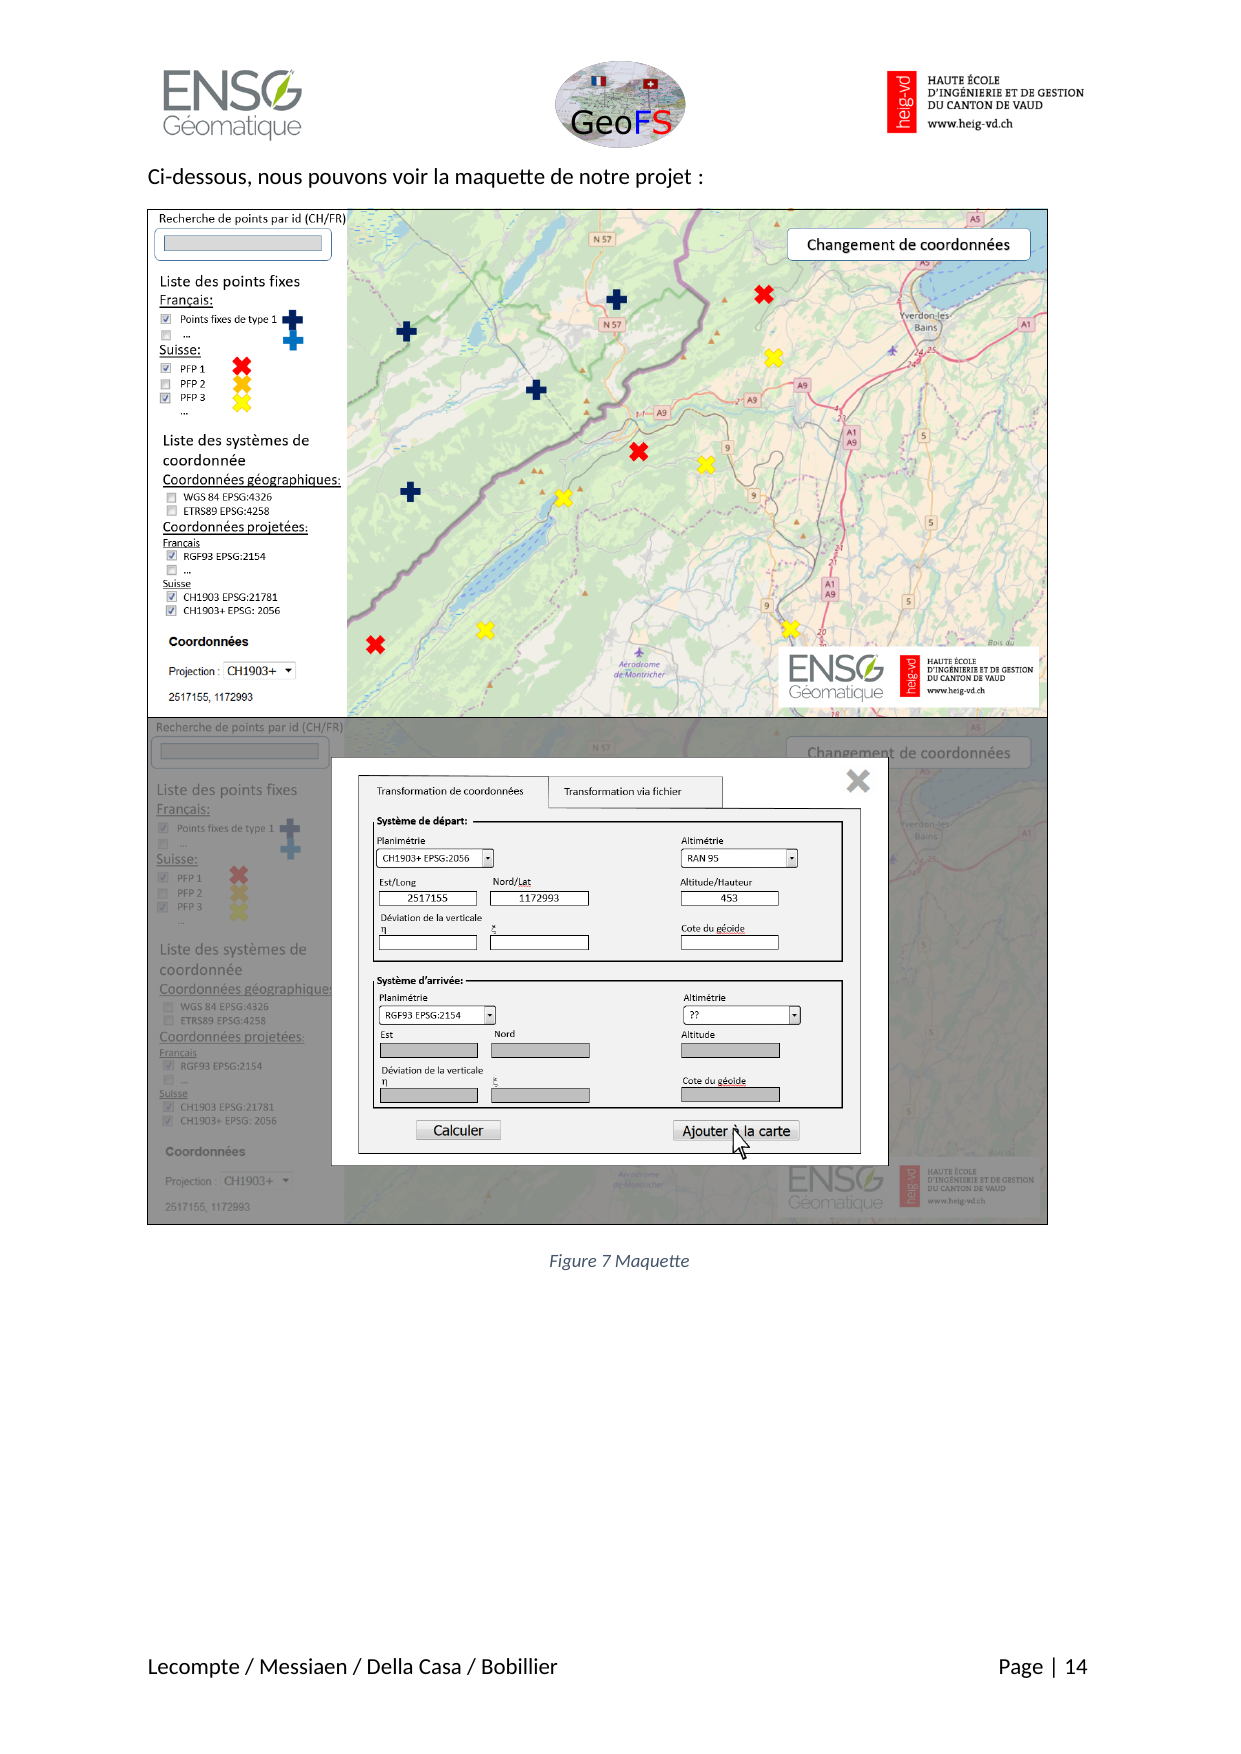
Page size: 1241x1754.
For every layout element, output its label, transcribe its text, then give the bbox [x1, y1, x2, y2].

text Figure 7 Maquette [148, 1249, 1093, 1272]
text Ci-dessous, nous pouvons voir la maquette de notre projet : [148, 162, 1093, 190]
picture [148, 718, 1047, 1224]
picture [551, 59, 689, 148]
picture [877, 59, 1093, 148]
picture [148, 210, 1047, 717]
picture [147, 59, 318, 148]
